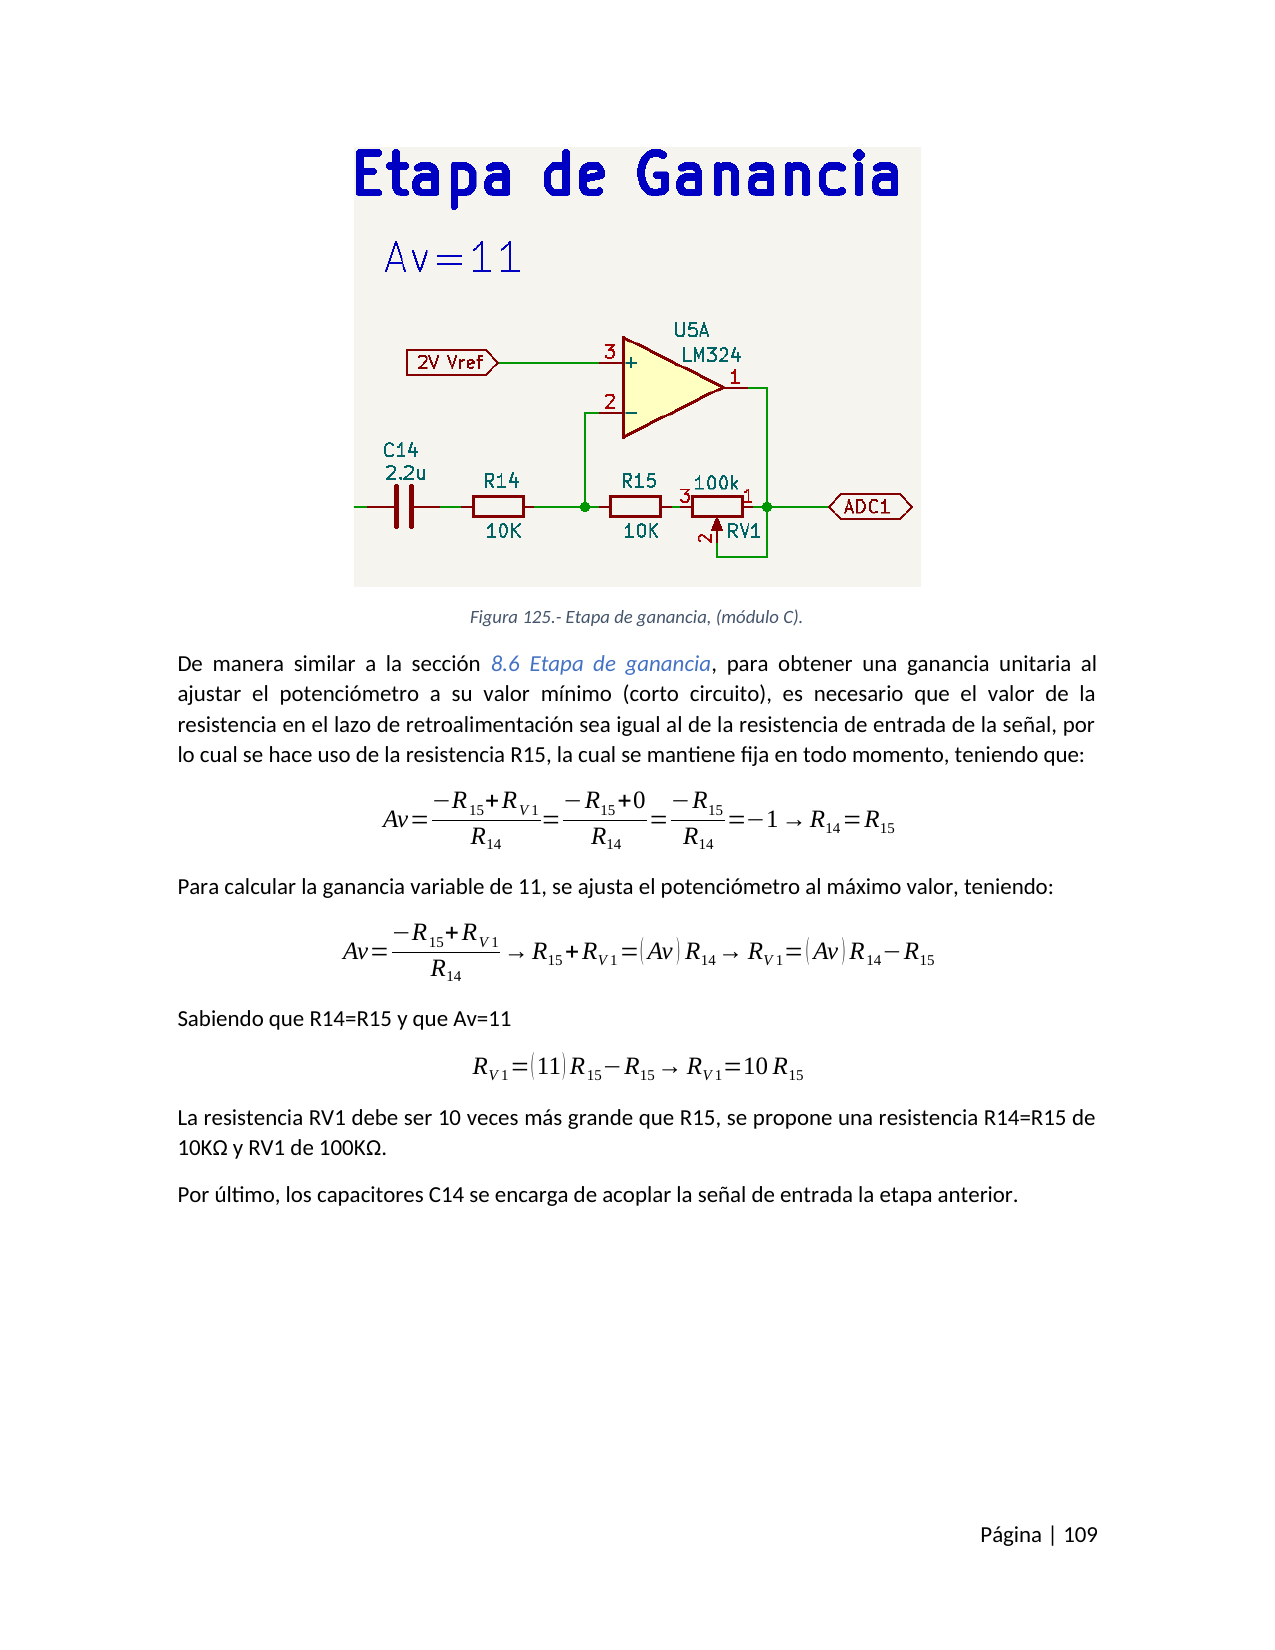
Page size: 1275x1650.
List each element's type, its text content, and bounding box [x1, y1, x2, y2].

text Para calcular la ganancia variable de 11, se ajusta el potenciómetro al máximo valor, teniendo: [177, 872, 1098, 900]
text Figura 125.- Etapa de ganancia, (módulo C). [177, 606, 1098, 628]
text De manera similar a la sección 8.6 Etapa de ganancia, para obtener una ganancia unitaria al ajustar el potenciómetro a su valor mínimo (corto circuito), es necesario que el valor de la resistencia en el lazo de retroalimentación sea igual al de la resistencia de entrada de la señal, por lo cual se hace uso de la resistencia R15, la cual se mantiene fija en todo momento, teniendo que: [177, 649, 1098, 768]
text Sabiendo que R14=R15 y que Av=11 [177, 1004, 1098, 1032]
picture [353, 147, 922, 587]
text La resistencia RV1 debe ser 10 veces más grande que R15, se propone una resistencia R14=R15 de 10KΩ y RV1 de 100KΩ. [177, 1103, 1098, 1161]
text Por último, los capacitores C14 se encarga de acoplar la señal de entrada la etapa anterior. [177, 1180, 1098, 1208]
